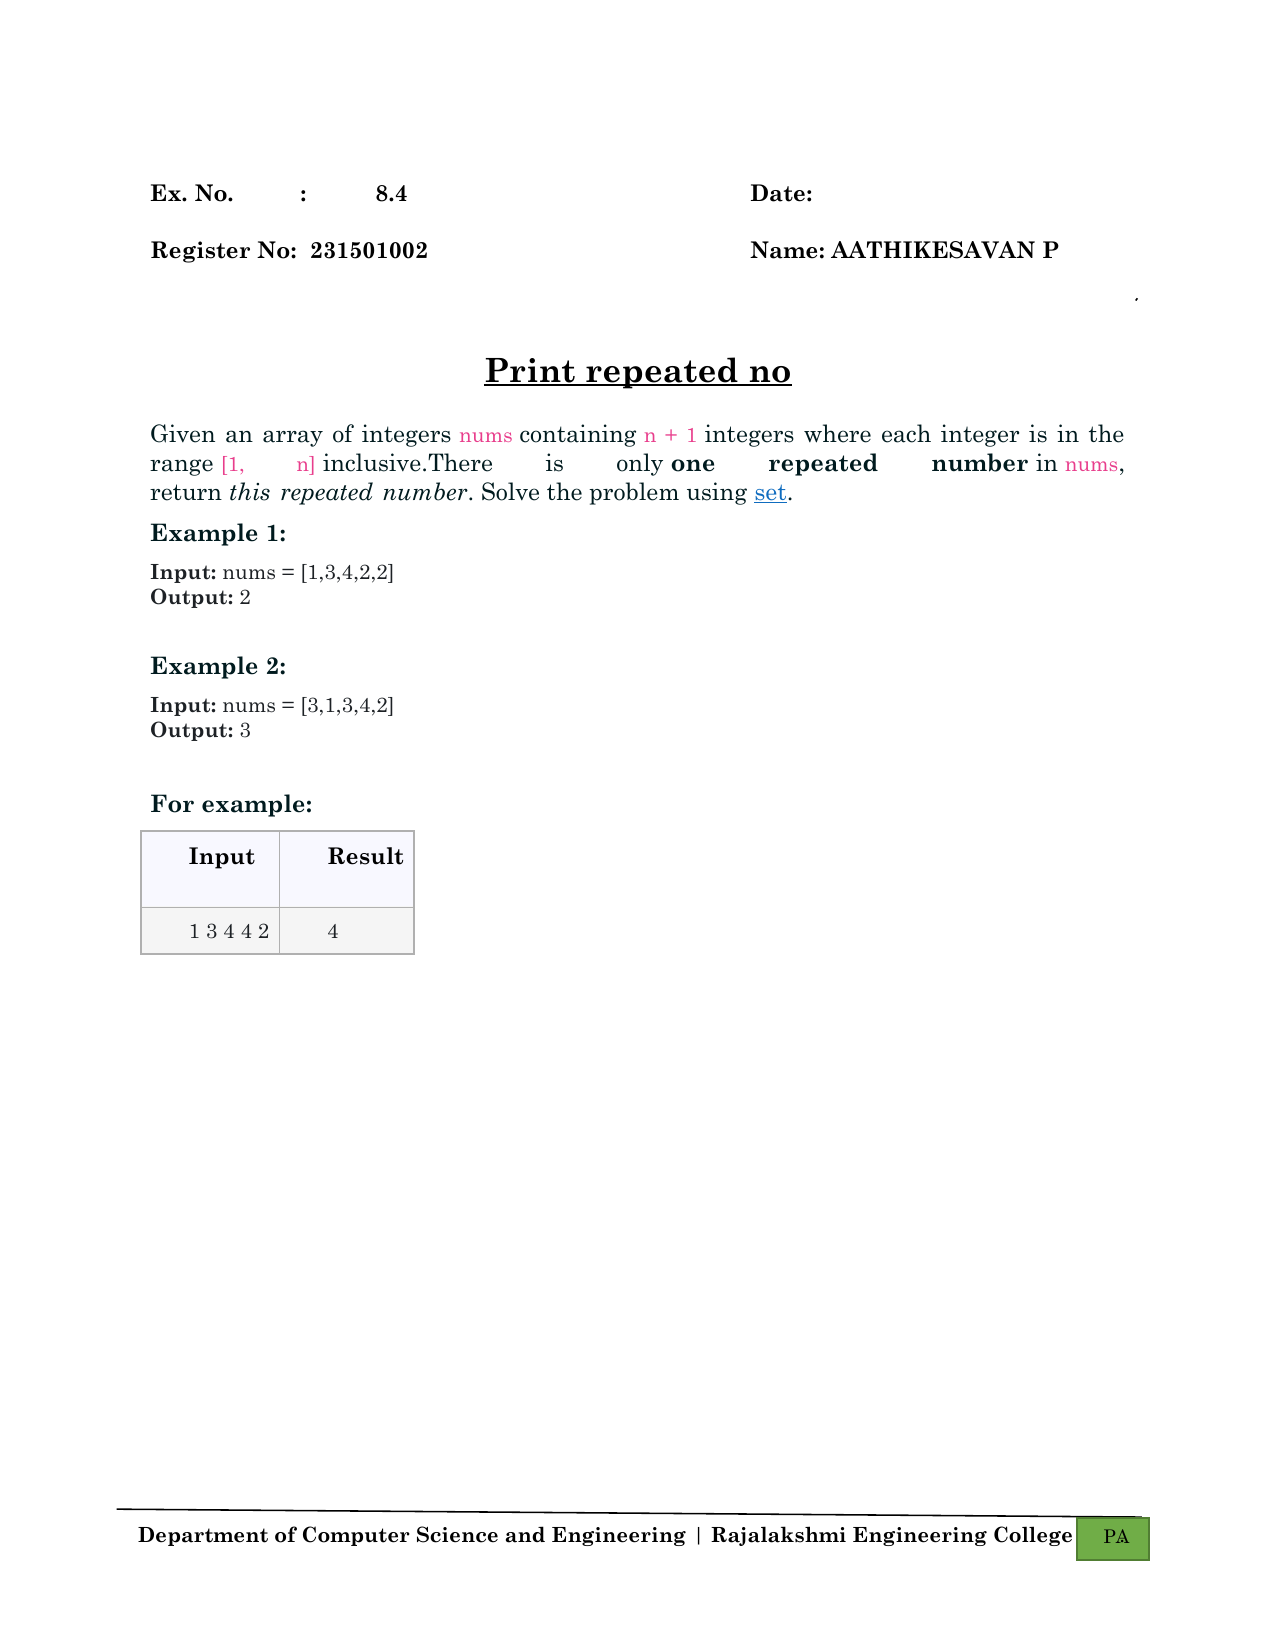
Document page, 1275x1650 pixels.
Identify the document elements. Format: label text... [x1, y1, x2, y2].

text Register No: 231501002 Name: AATHIKESAVAN P [150, 236, 1125, 263]
text Example 2: [150, 651, 1125, 679]
text Input: nums = [3,1,3,4,2] [150, 692, 1125, 717]
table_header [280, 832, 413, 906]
text Input: nums = [1,3,4,2,2] [150, 559, 1125, 584]
text Output: 3 [150, 717, 1125, 742]
text Example 1: [150, 518, 1125, 547]
text For example: [150, 789, 1125, 818]
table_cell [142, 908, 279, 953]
text Print repeated no [150, 349, 1125, 389]
text Output: 2 [150, 584, 1125, 609]
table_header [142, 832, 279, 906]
text Given an array of integers nums containing n + 1 integers where each integer is in the range [1, n] inclusive.There is only one repeated number in nums, return this repeated number. Solve the problem using set. [150, 419, 1125, 505]
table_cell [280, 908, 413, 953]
text Ex. No. : 8.4 Date: [150, 179, 1125, 207]
